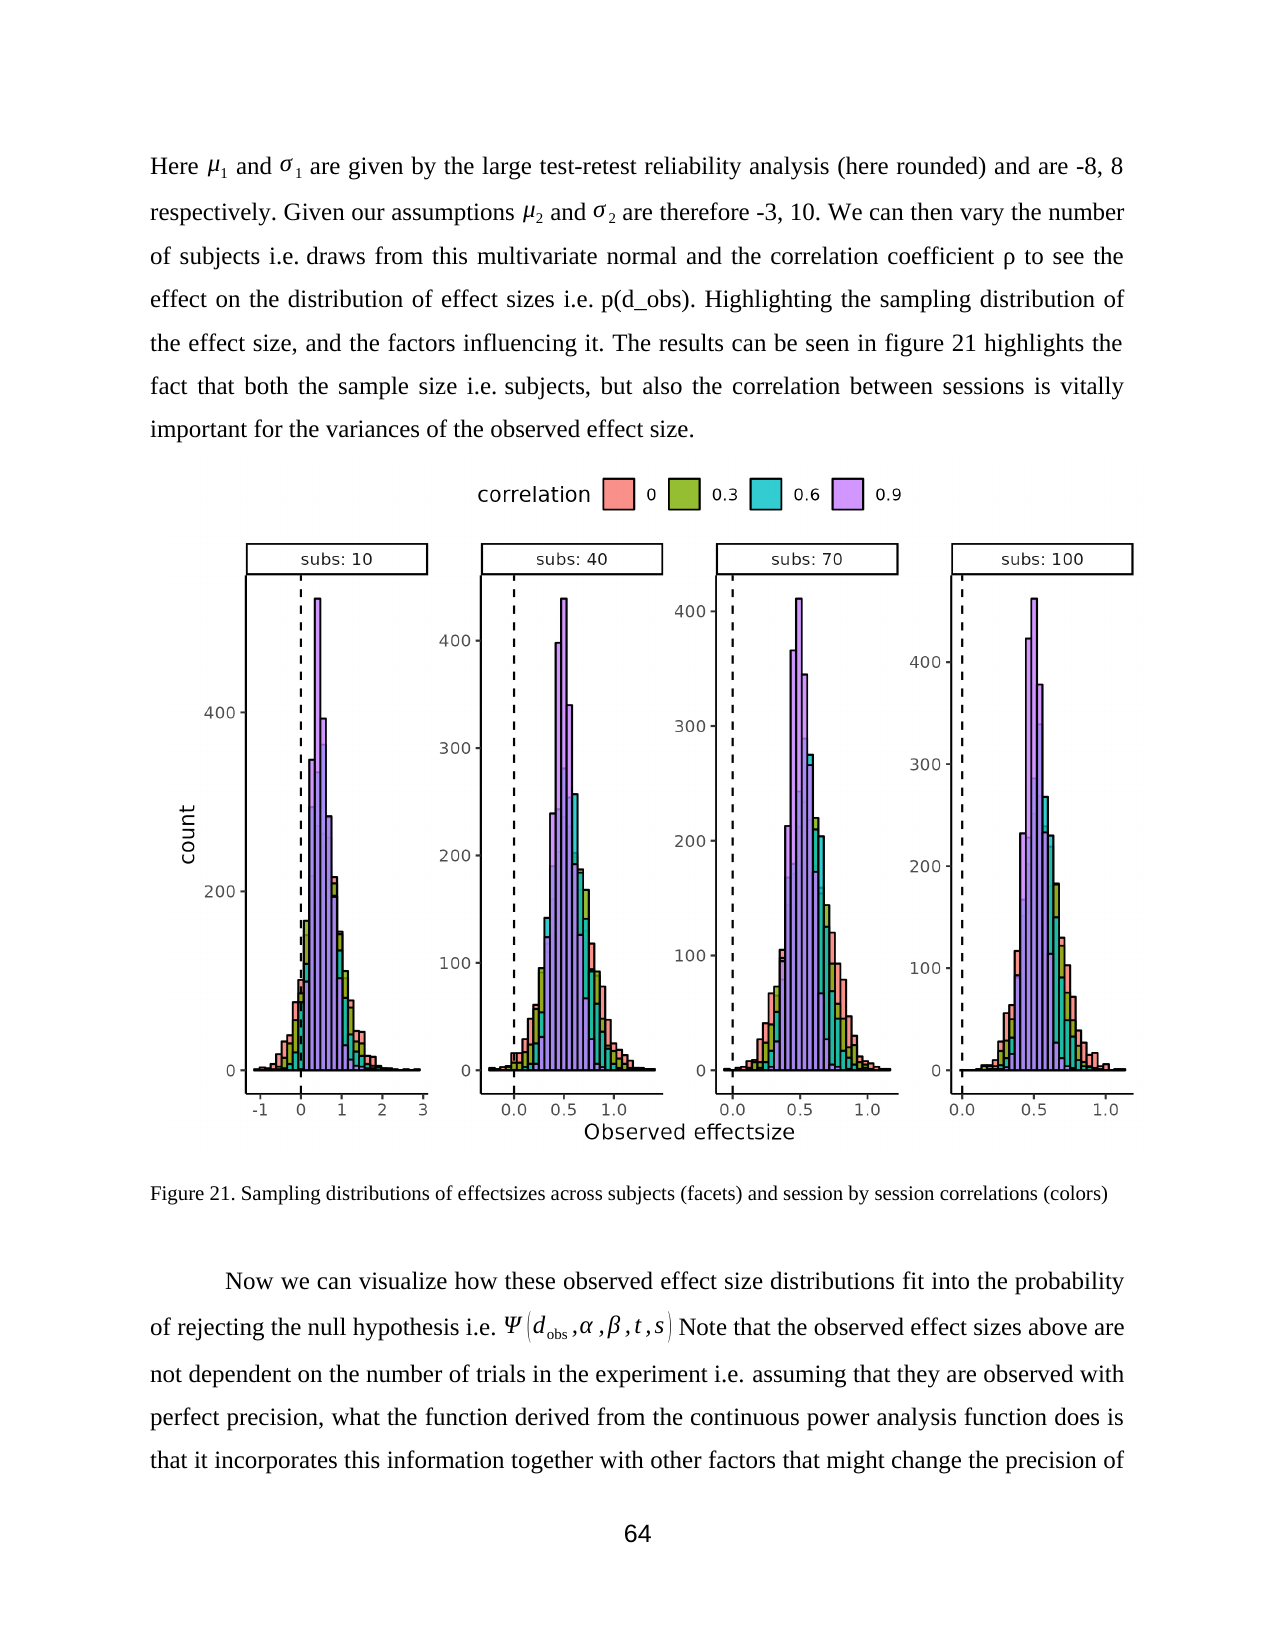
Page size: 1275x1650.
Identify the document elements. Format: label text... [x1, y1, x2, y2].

text Figure 21. Sampling distributions of effectsizes across subjects (facets) and session by session correlations (colors) [150, 1180, 1125, 1204]
text Here and are given by the large test-retest reliability analysis (here rounded) and are -8, 8 respectively. Given our assumptions and are therefore -3, 10. We can then vary the number of subjects i.e. draws from this multivariate normal and the correlation coefficient ρ to see the effect on the distribution of effect sizes i.e. p(d_obs). Highlighting the sampling distribution of the effect size, and the factors influencing it. The results can be seen in figure 21 highlights the fact that both the sample size i.e. subjects, but also the correlation between sessions is vitally important for the variances of the observed effect size. [150, 150, 1125, 443]
picture [168, 457, 1144, 1154]
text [150, 1266, 1125, 1474]
